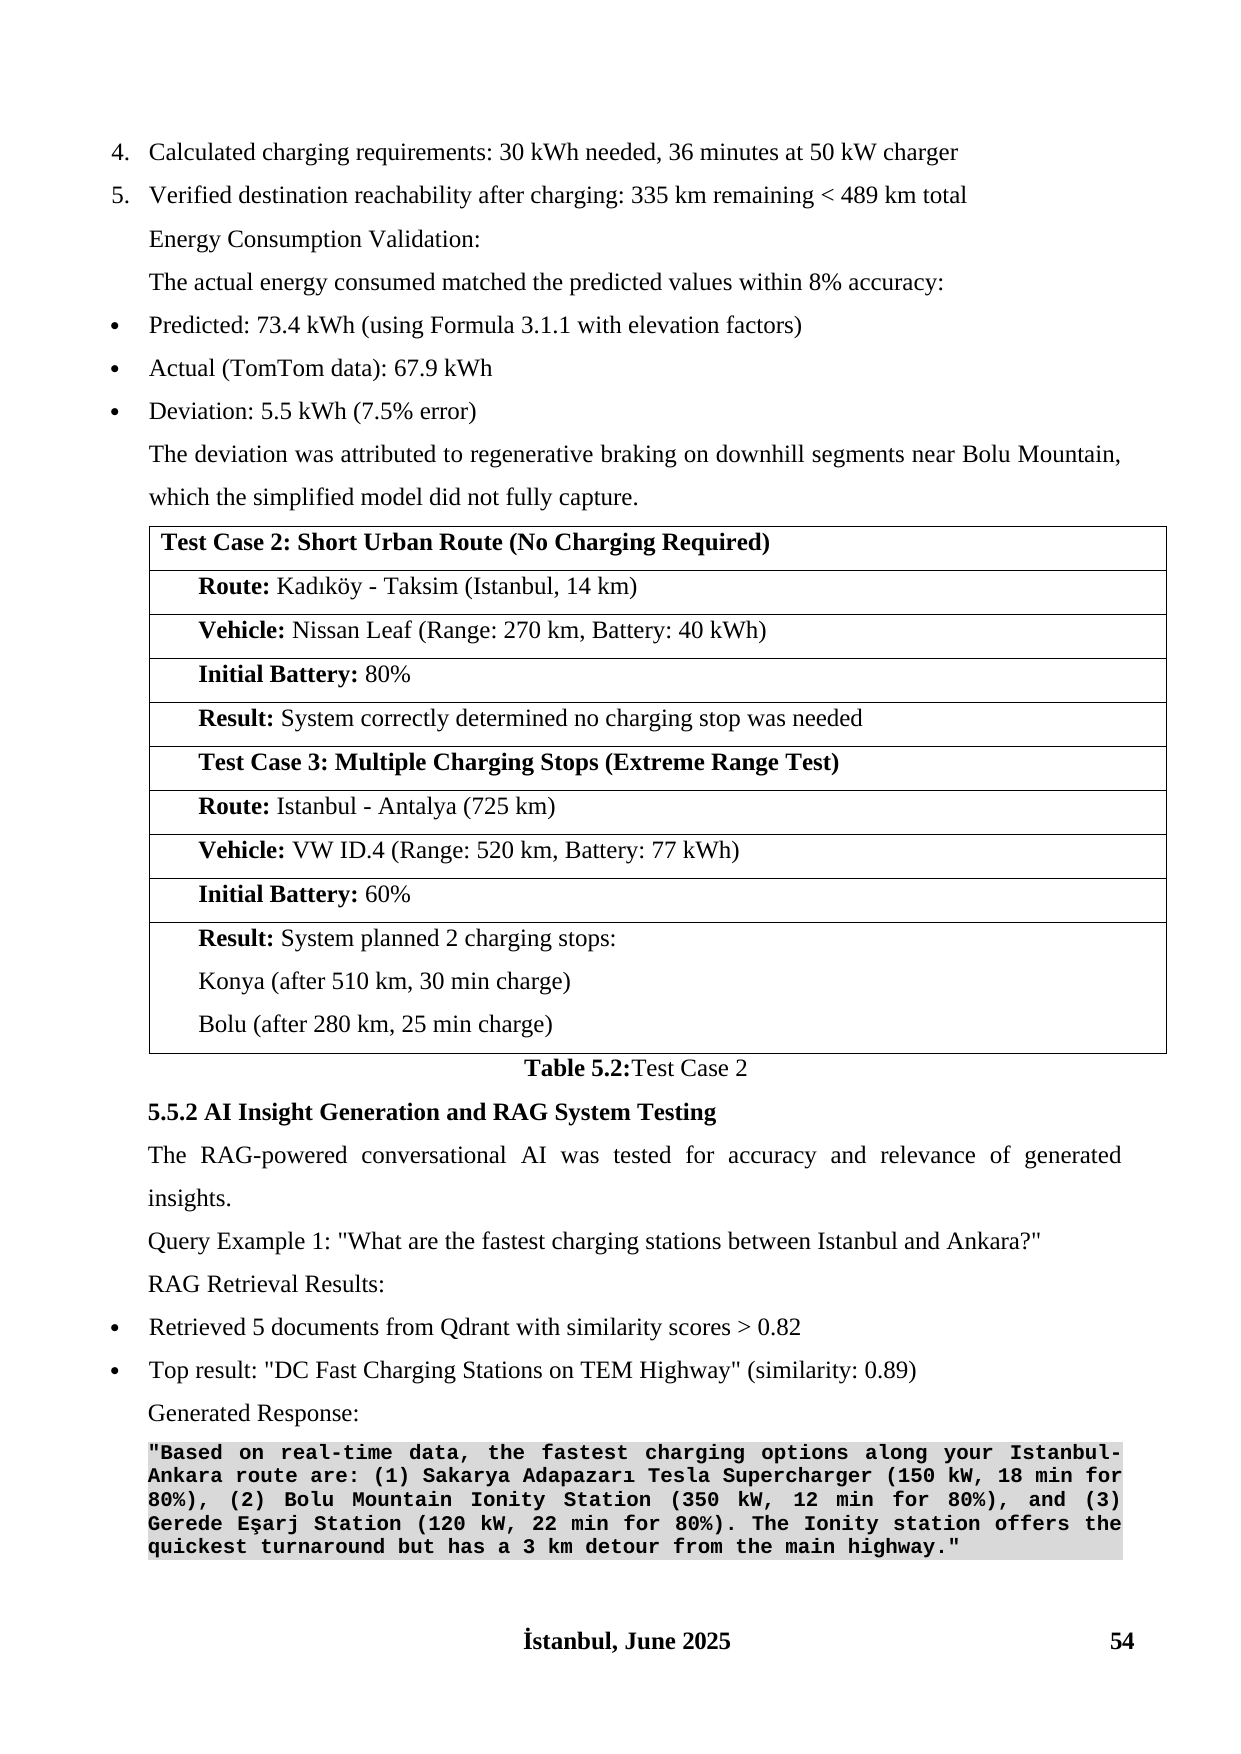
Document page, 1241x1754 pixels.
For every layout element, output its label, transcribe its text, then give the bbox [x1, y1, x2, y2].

text Table 5.2:Test Case 2 [149, 1054, 1123, 1082]
table_cell Initial Battery: 80% [150, 659, 1166, 702]
table_cell Result: System planned 2 charging stops: Konya (after 510 km, 30 min charge) Bolu (after 280 km, 25 min charge) [150, 923, 1166, 1052]
table_header Test Case 2: Short Urban Route (No Charging Required) [150, 527, 1166, 570]
text Energy Consumption Validation: [149, 224, 1123, 252]
text The deviation was attributed to regenerative braking on downhill segments near Bolu Mountain, which the simplified model did not fully capture. [149, 439, 1123, 511]
list Verified destination reachability after charging: 335 km remaining < 489 km total [111, 181, 1123, 209]
list Top result: "DC Fast Charging Stations on TEM Highway" (similarity: 0.89) [111, 1355, 1123, 1384]
text The RAG-powered conversational AI was tested for accuracy and relevance of generated insights. [148, 1140, 1123, 1212]
text The actual energy consumed matched the predicted values within 8% accuracy: [149, 267, 1123, 296]
subtitle AI Insight Generation and RAG System Testing [148, 1097, 1123, 1125]
table_cell Vehicle: VW ID.4 (Range: 520 km, Battery: 77 kWh) [150, 835, 1166, 878]
text Query Example 1: "What are the fastest charging stations between Istanbul and Ankara?" [148, 1226, 1123, 1255]
text RAG Retrieval Results: [148, 1269, 1123, 1298]
text "Based on real-time data, the fastest charging options along your Istanbul-Ankara route are: (1) Sakarya Adapazarı Tesla Supercharger (150 kW, 18 min for 80%), (2) Bolu Mountain Ionity Station (350 kW, 12 min for 80%), and (3) Gerede Eşarj Station (120 kW, 22 min for 80%). The Ionity station offers the quickest turnaround but has a 3 km detour from the main highway." [148, 1442, 1123, 1560]
text Generated Response: [148, 1398, 1123, 1427]
table_cell Vehicle: Nissan Leaf (Range: 270 km, Battery: 40 kWh) [150, 615, 1166, 658]
table_cell Route: Istanbul - Antalya (725 km) [150, 791, 1166, 834]
list Calculated charging requirements: 30 kWh needed, 36 minutes at 50 kW charger [111, 137, 1123, 166]
table_cell Route: Kadıköy - Taksim (Istanbul, 14 km) [150, 571, 1166, 614]
list Deviation: 5.5 kWh (7.5% error) [111, 396, 1123, 425]
table_cell Test Case 3: Multiple Charging Stops (Extreme Range Test) [150, 747, 1166, 790]
table_cell Initial Battery: 60% [150, 879, 1166, 922]
list Retrieved 5 documents from Qdrant with similarity scores > 0.82 [111, 1312, 1123, 1341]
table_cell Result: System correctly determined no charging stop was needed [150, 703, 1166, 746]
list Predicted: 73.4 kWh (using Formula 3.1.1 with elevation factors) [111, 310, 1123, 339]
list Actual (TomTom data): 67.9 kWh [111, 353, 1123, 382]
